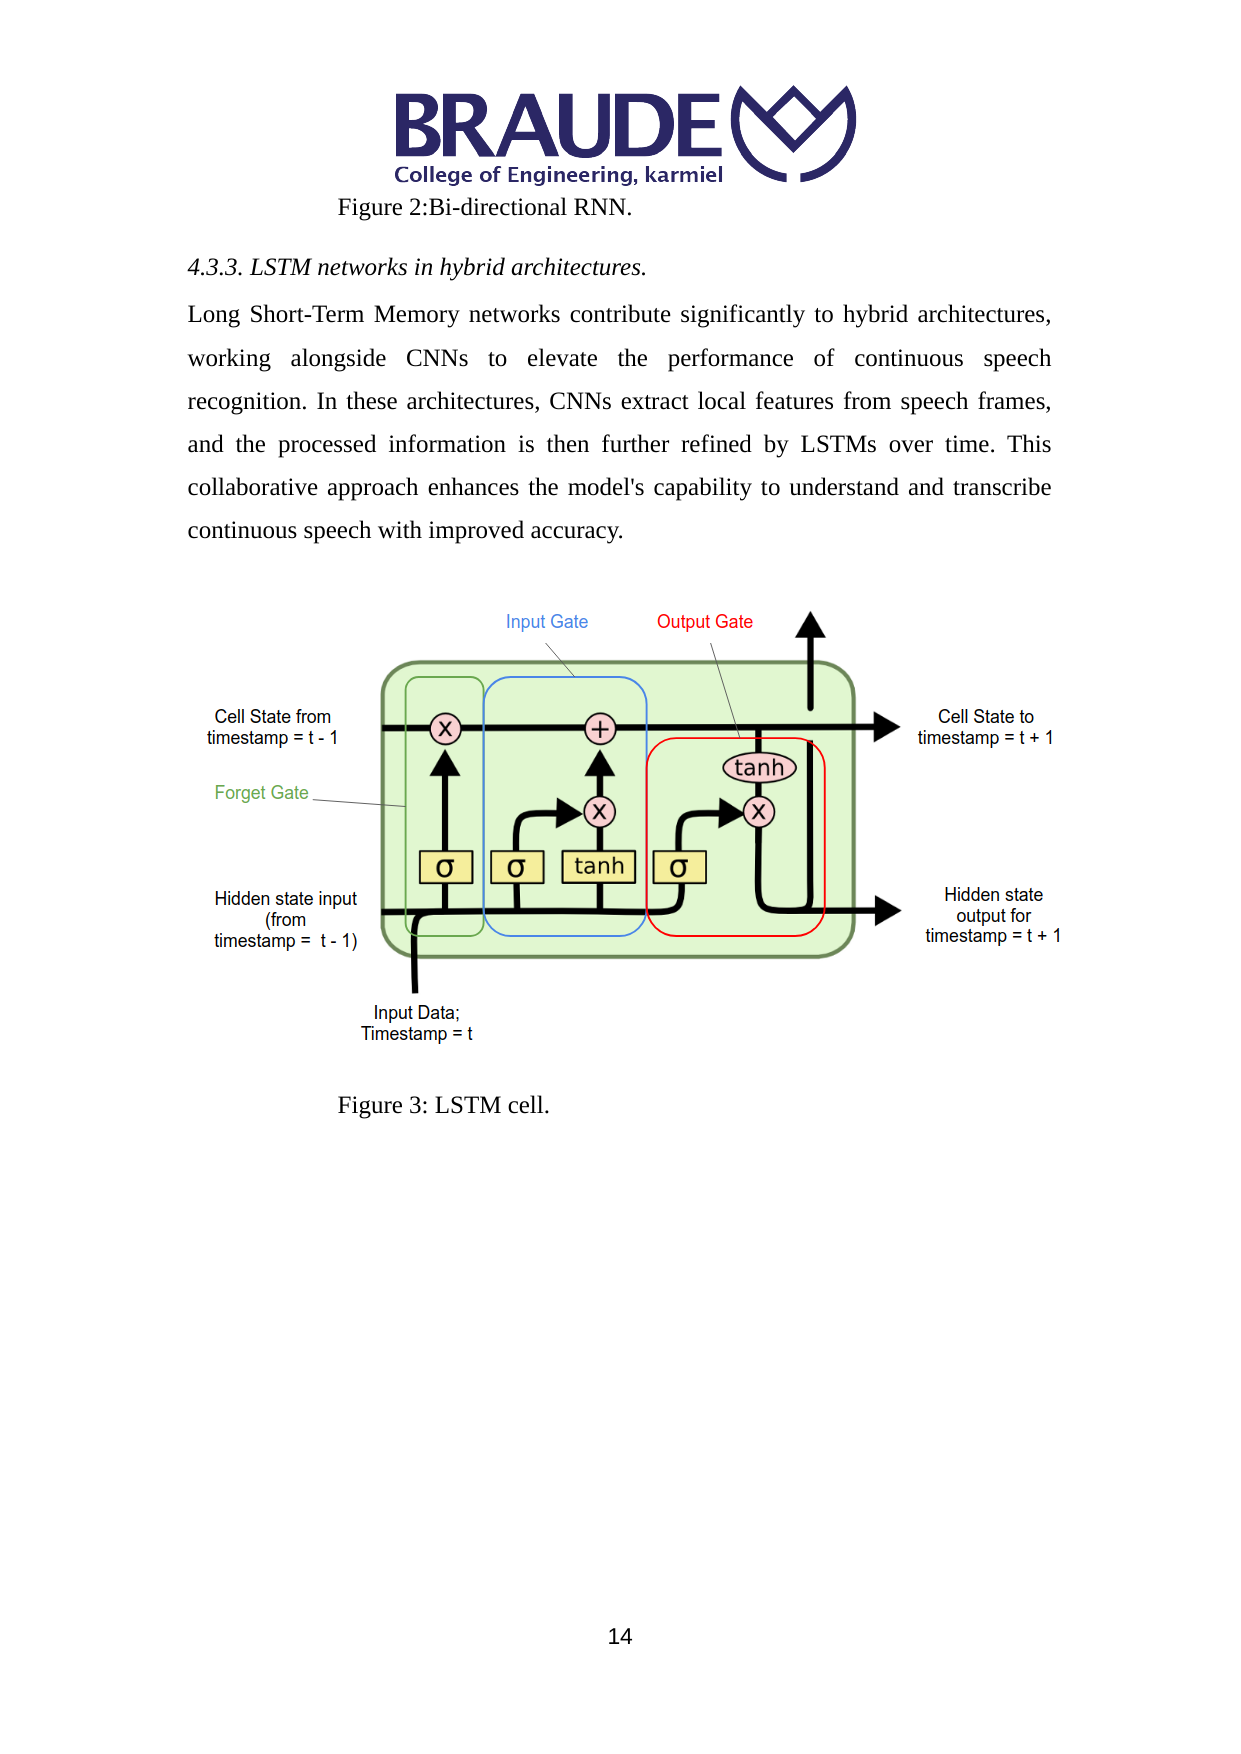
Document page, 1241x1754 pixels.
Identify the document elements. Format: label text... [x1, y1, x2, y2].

text Long Short-Term Memory networks contribute significantly to hybrid architectures, working alongside CNNs to elevate the performance of continuous speech recognition. In these architectures, CNNs extract local features from speech frames, and the processed information is then further refined by LSTMs over time. This collaborative approach enhances the model's capability to understand and transcribe continuous speech with improved accuracy. [187, 299, 1053, 544]
text Figure 2:Bi-directional RNN. [337, 192, 1053, 221]
picture [187, 575, 1074, 1058]
subtitle 4.3.3. LSTM networks in hybrid architectures. [187, 252, 1053, 281]
text Figure 3: LSTM cell. [337, 1090, 1053, 1119]
picture [369, 73, 871, 193]
